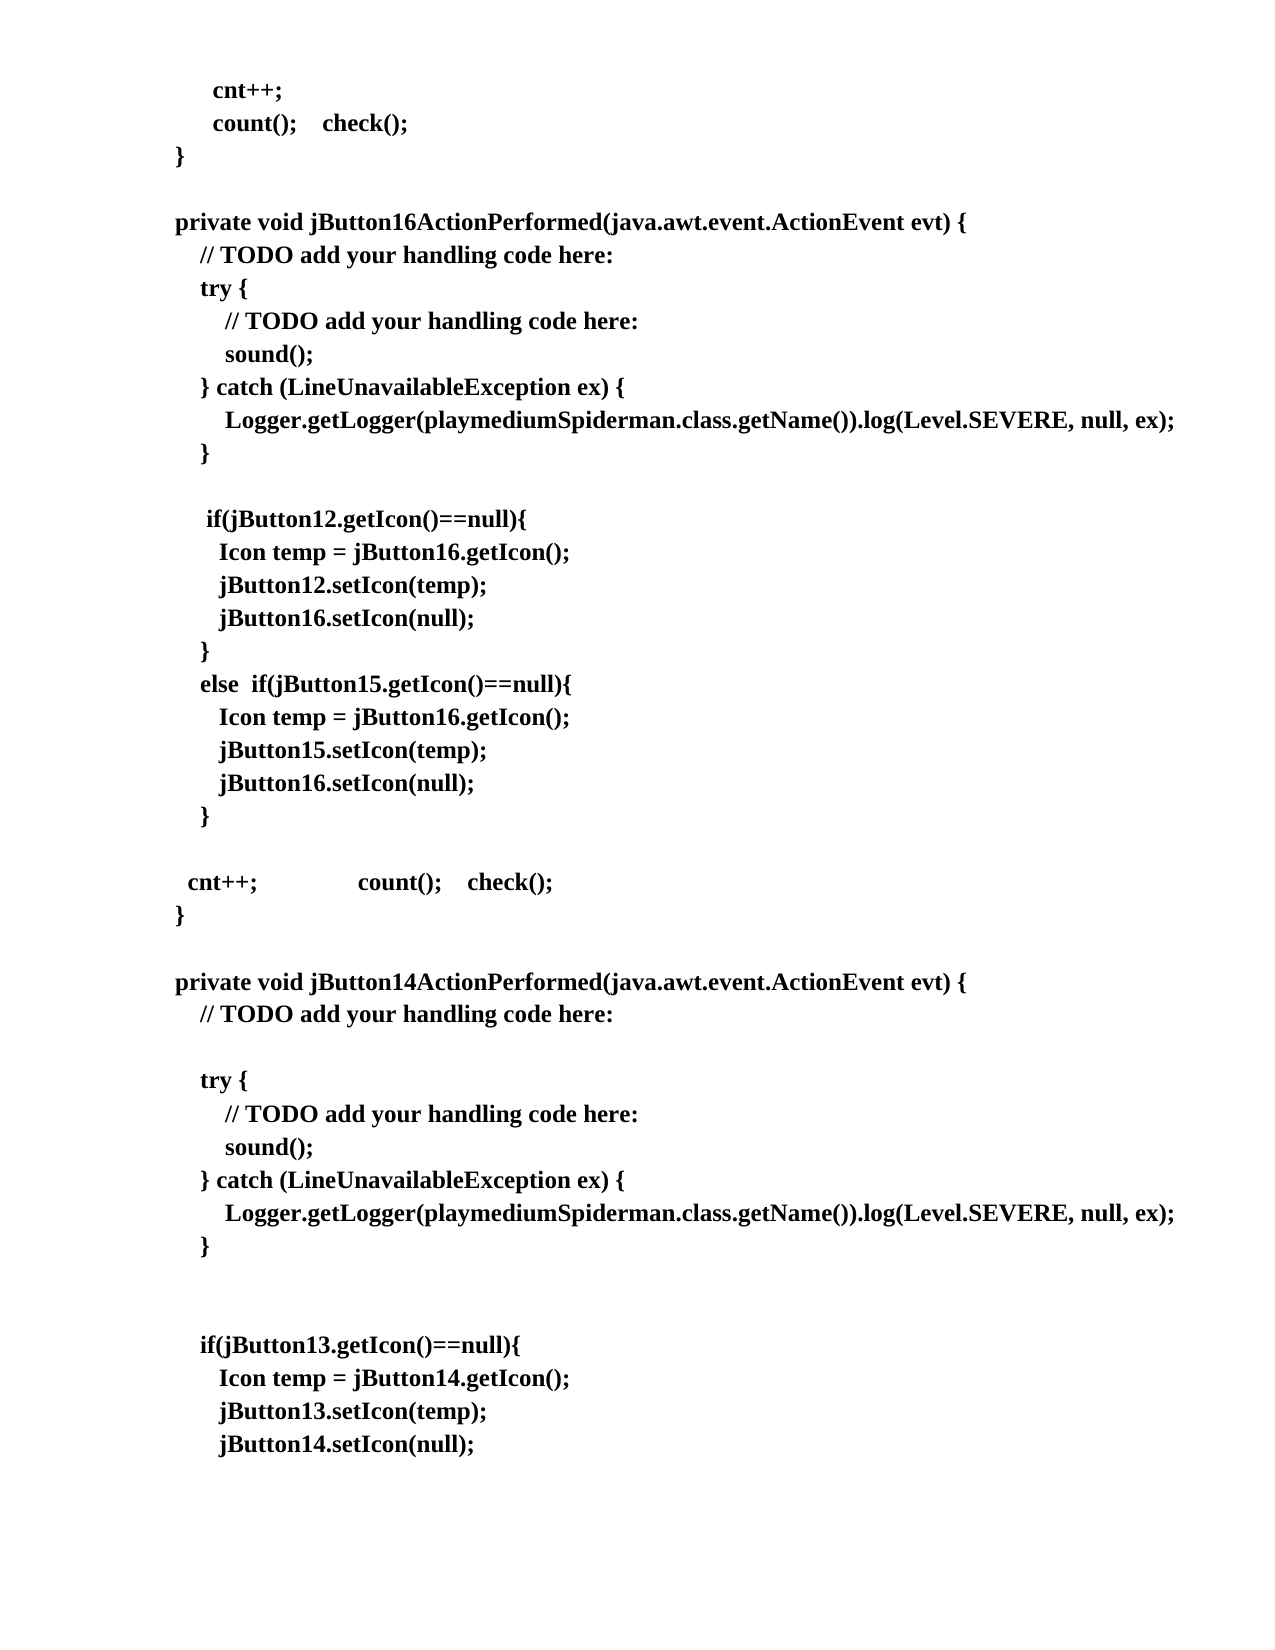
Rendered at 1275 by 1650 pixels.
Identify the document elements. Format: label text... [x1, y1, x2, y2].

text // TODO add your handling code here: [150, 306, 1200, 335]
text Icon temp = jButton16.getIcon(); [150, 537, 1200, 566]
text else if(jButton15.getIcon()==null){ [150, 669, 1200, 698]
text sound(); [150, 1132, 1200, 1160]
text sound(); [150, 339, 1200, 368]
text try { [150, 273, 1200, 302]
text } [150, 801, 1200, 830]
text // TODO add your handling code here: [150, 240, 1200, 269]
text try { [150, 1066, 1200, 1094]
text jButton16.setIcon(null); [150, 768, 1200, 797]
text Icon temp = jButton14.getIcon(); [150, 1363, 1200, 1392]
text Logger.getLogger(playmediumSpiderman.class.getName()).log(Level.SEVERE, null, ex); [150, 1198, 1200, 1226]
text jButton16.setIcon(null); [150, 603, 1200, 632]
text } [150, 438, 1200, 467]
text } catch (LineUnavailableException ex) { [150, 1165, 1200, 1193]
text } catch (LineUnavailableException ex) { [150, 372, 1200, 401]
text if(jButton13.getIcon()==null){ [150, 1330, 1200, 1358]
text private void jButton14ActionPerformed(java.awt.event.ActionEvent evt) { [150, 967, 1200, 995]
text // TODO add your handling code here: [150, 999, 1200, 1028]
text cnt++; count(); check(); [150, 867, 1200, 896]
text cnt++; [150, 75, 1200, 104]
text jButton13.setIcon(temp); [150, 1396, 1200, 1424]
text Logger.getLogger(playmediumSpiderman.class.getName()).log(Level.SEVERE, null, ex); [150, 405, 1200, 434]
text // TODO add your handling code here: [150, 1099, 1200, 1127]
text private void jButton16ActionPerformed(java.awt.event.ActionEvent evt) { [150, 207, 1200, 236]
text } [150, 901, 1200, 929]
text jButton12.setIcon(temp); [150, 570, 1200, 599]
text if(jButton12.getIcon()==null){ [150, 504, 1200, 533]
text } [150, 141, 1200, 170]
text } [150, 636, 1200, 665]
text Icon temp = jButton16.getIcon(); [150, 702, 1200, 731]
text } [150, 1231, 1200, 1259]
text jButton15.setIcon(temp); [150, 735, 1200, 764]
text jButton14.setIcon(null); [150, 1429, 1200, 1458]
text count(); check(); [150, 108, 1200, 137]
